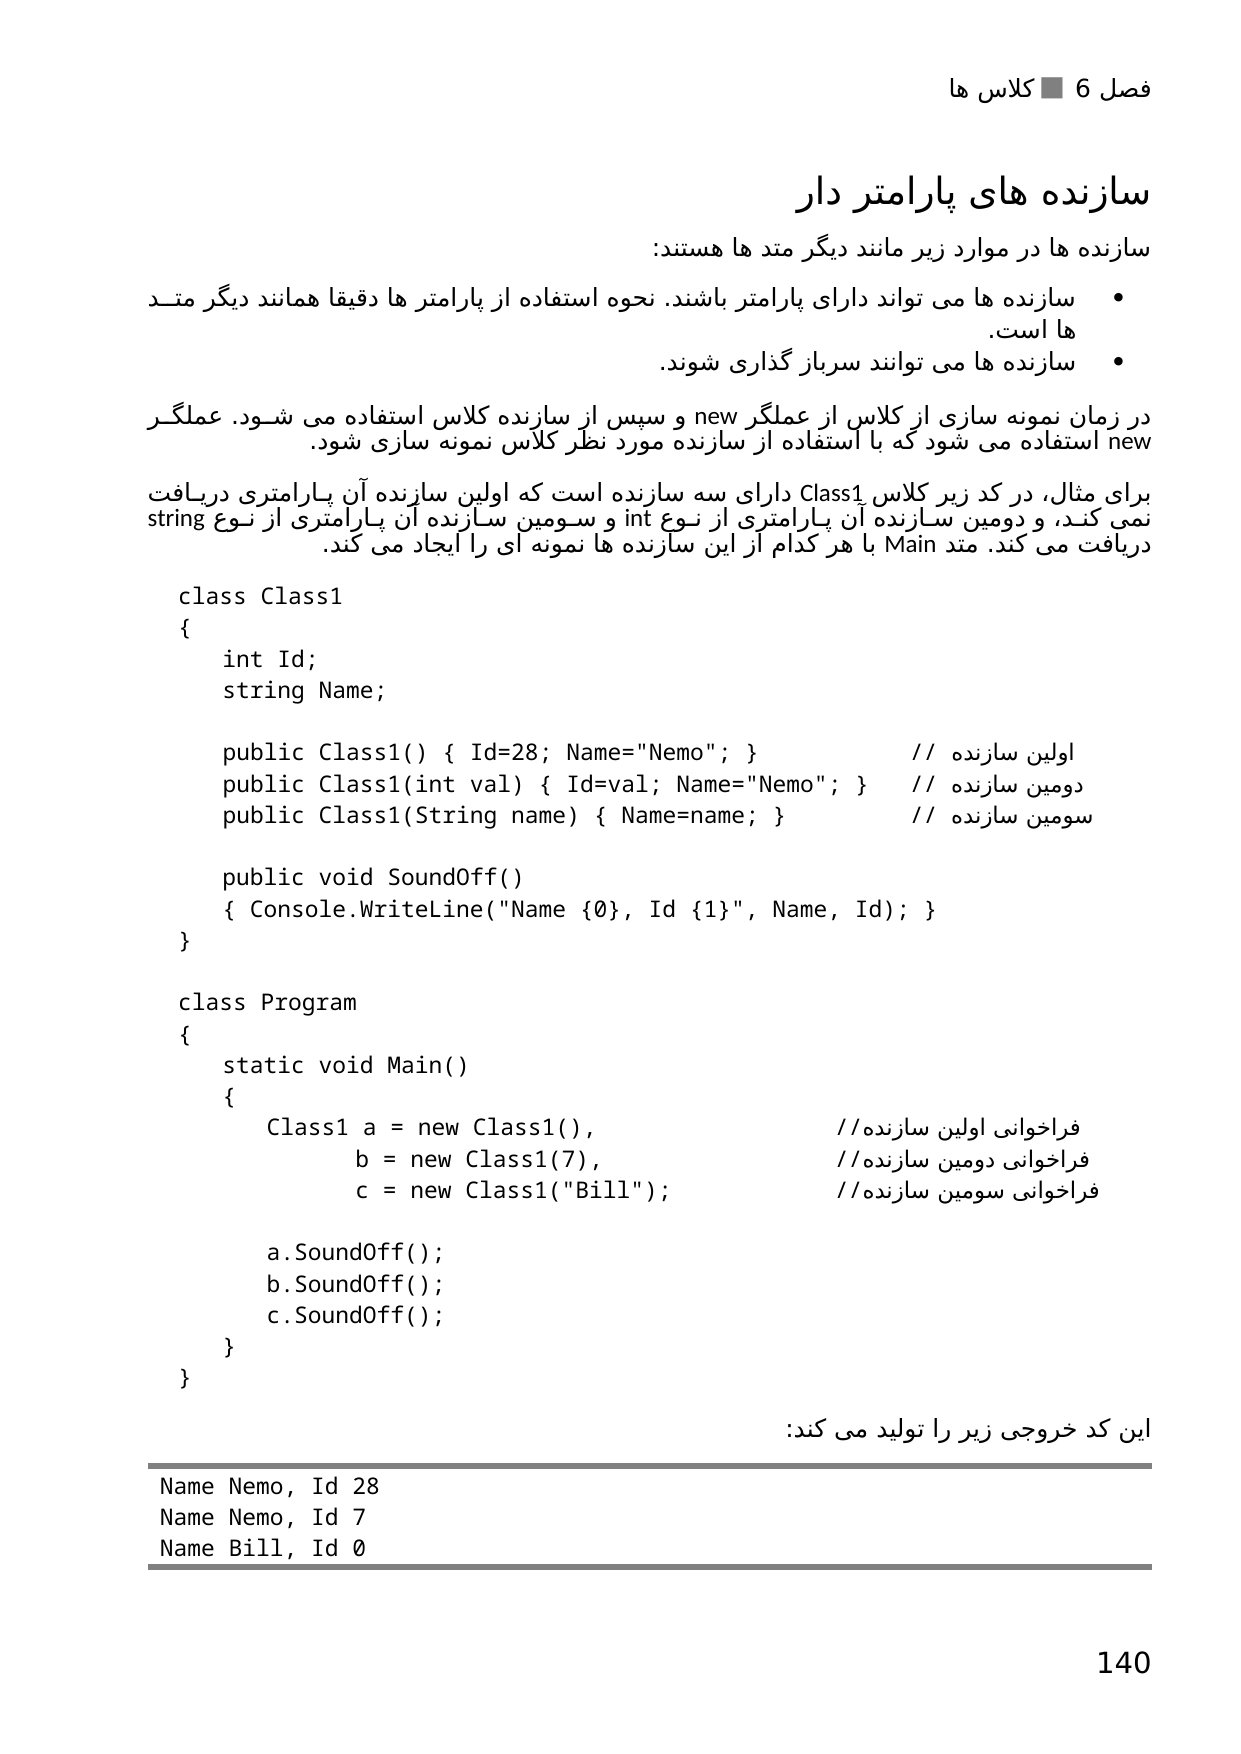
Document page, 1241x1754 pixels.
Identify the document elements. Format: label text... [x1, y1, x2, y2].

text سازنده ها در موارد زیر مانند دیگر متد ها هستند: [148, 237, 827, 262]
table_header Name Nemo, Id 28 Name Nemo, Id 7 Name Bill, Id 0 [148, 1469, 1152, 1563]
table_header class Class1 { int Id; string Name; public Class1() { Id=28; Name="Nemo"; } // اولین سازنده public Class1(int val) { Id=val; Name="Nemo"; } // دومین سازنده public Class1(String name) { Name=name; } // سومین سازنده public void SoundOff() { Console.WriteLine("Name {0}, Id {1}", Name, Id); } } class Program { static void Main() { Class1 a = new Class1(), //فراخوانی اولین سازنده b = new Class1(7), //فراخوانی دومین سازنده c = new Class1("Bill"); //فراخوانی سومین سازنده a.SoundOff(); b.SoundOff(); c.SoundOff(); } } [148, 580, 1152, 1392]
text برای مثال، در کد زیر کلاس Class1 دارای سه سازنده است که اولین سازنده آن پارامتری دریافت نمی کند، و دومین سازنده آن پارامتری از نوع int و سومین سازنده آن پارامتری از نوع string دریافت می کند. متد Main با هر کدام از این سازنده ها نمونه ای را ایجاد می کند. [148, 481, 1152, 559]
text در زمان نمونه سازی از کلاس از عملگر new و سپس از سازنده کلاس استفاده می شود. عملگر new استفاده می شود که با استفاده از سازنده مورد نظر کلاس نمونه سازی شود. [148, 404, 1152, 456]
text سازنده ها در موارد زیر مانند دیگر متد ها هستند: [805, 237, 1152, 262]
text این کد خروجی زیر را تولید می کند: [148, 1417, 1152, 1442]
text سازنده ها می توانند سرباز گذاری شوند. [148, 347, 1114, 376]
text سازنده های پارامتر دار [148, 175, 1152, 212]
text سازنده ها می تواند دارای پارامتر باشند. نحوه استفاده از پارامتر ها دقیقا همانند دیگر متد ها است. [148, 283, 1114, 344]
